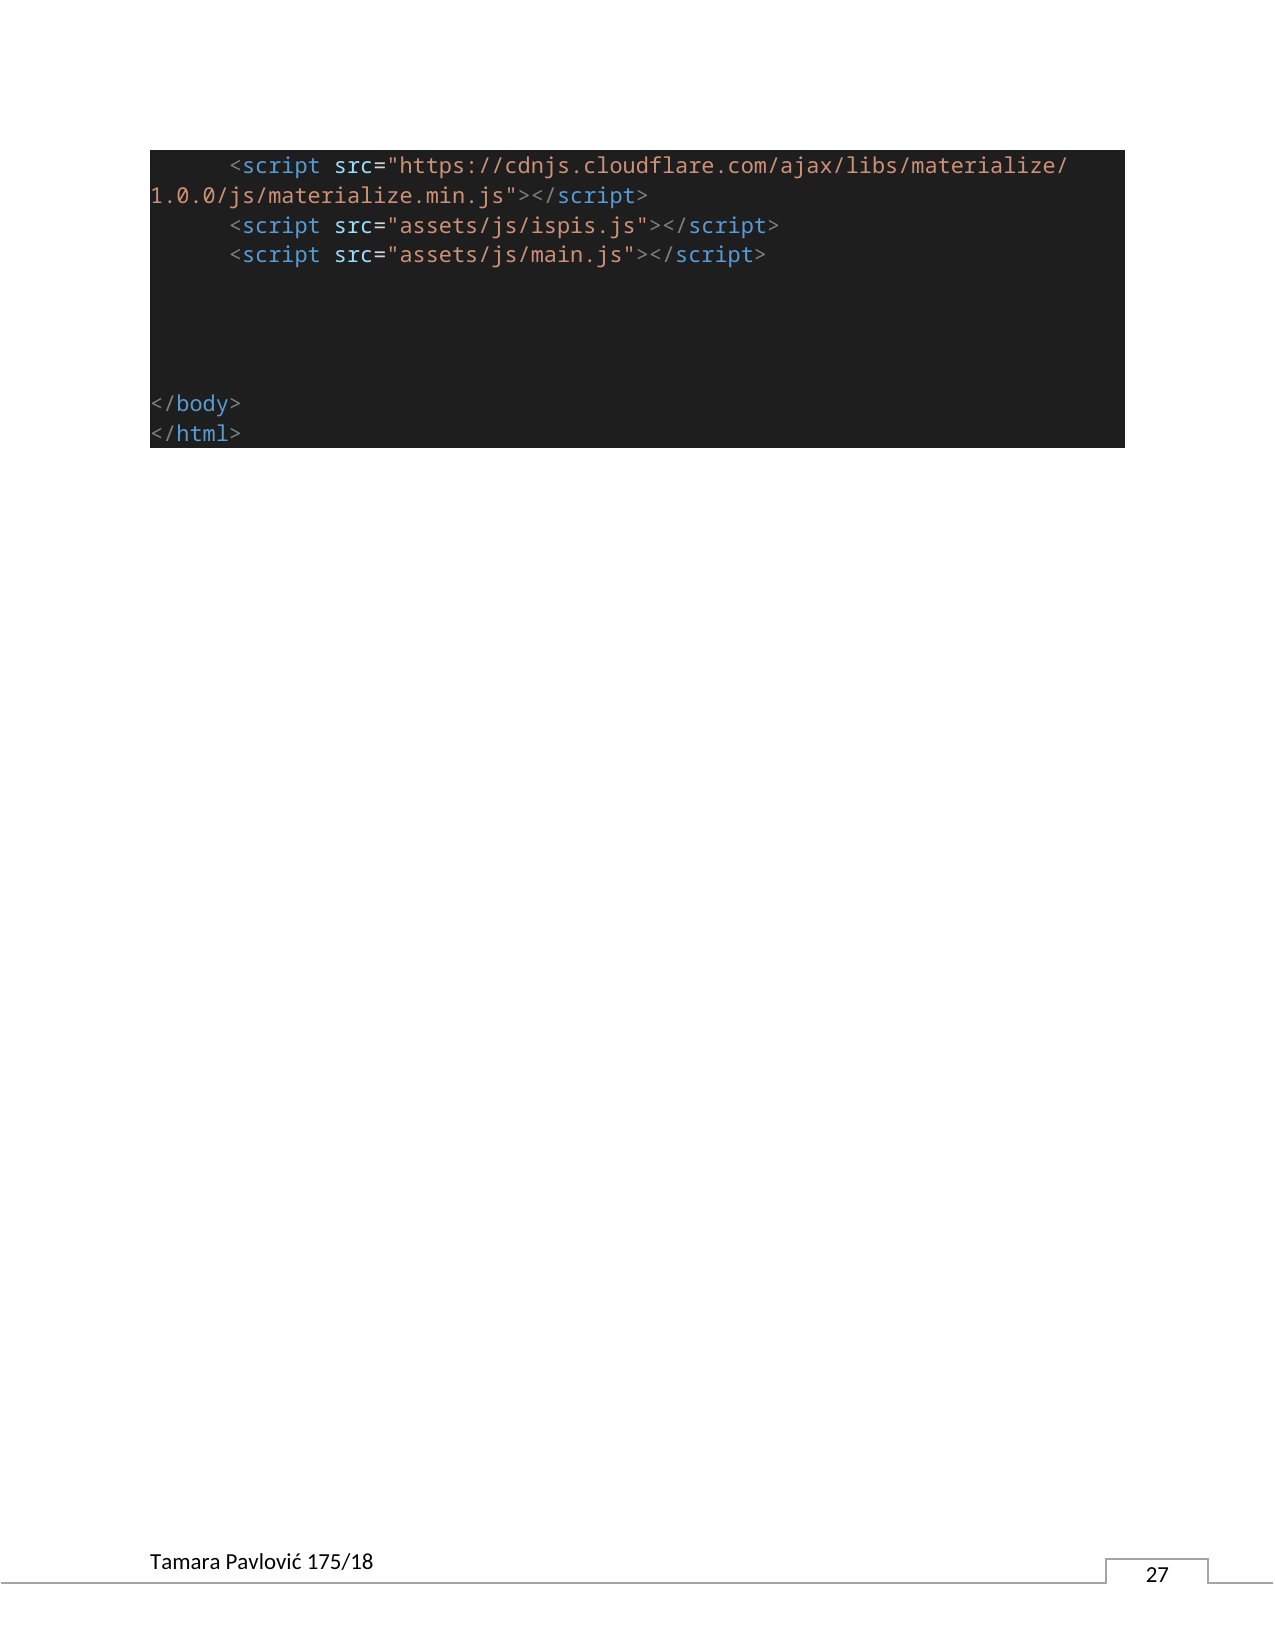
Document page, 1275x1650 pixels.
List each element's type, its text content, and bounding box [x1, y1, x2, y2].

text <script src="assets/js/main.js"></script> [150, 239, 1125, 269]
text <script src="https://cdnjs.cloudflare.com/ajax/libs/materialize/1.0.0/js/materialize.min.js"></script> [150, 150, 1125, 209]
text <script src="assets/js/ispis.js"></script> [150, 209, 1125, 239]
text </body> [150, 388, 1125, 418]
text </html> [150, 418, 1125, 448]
